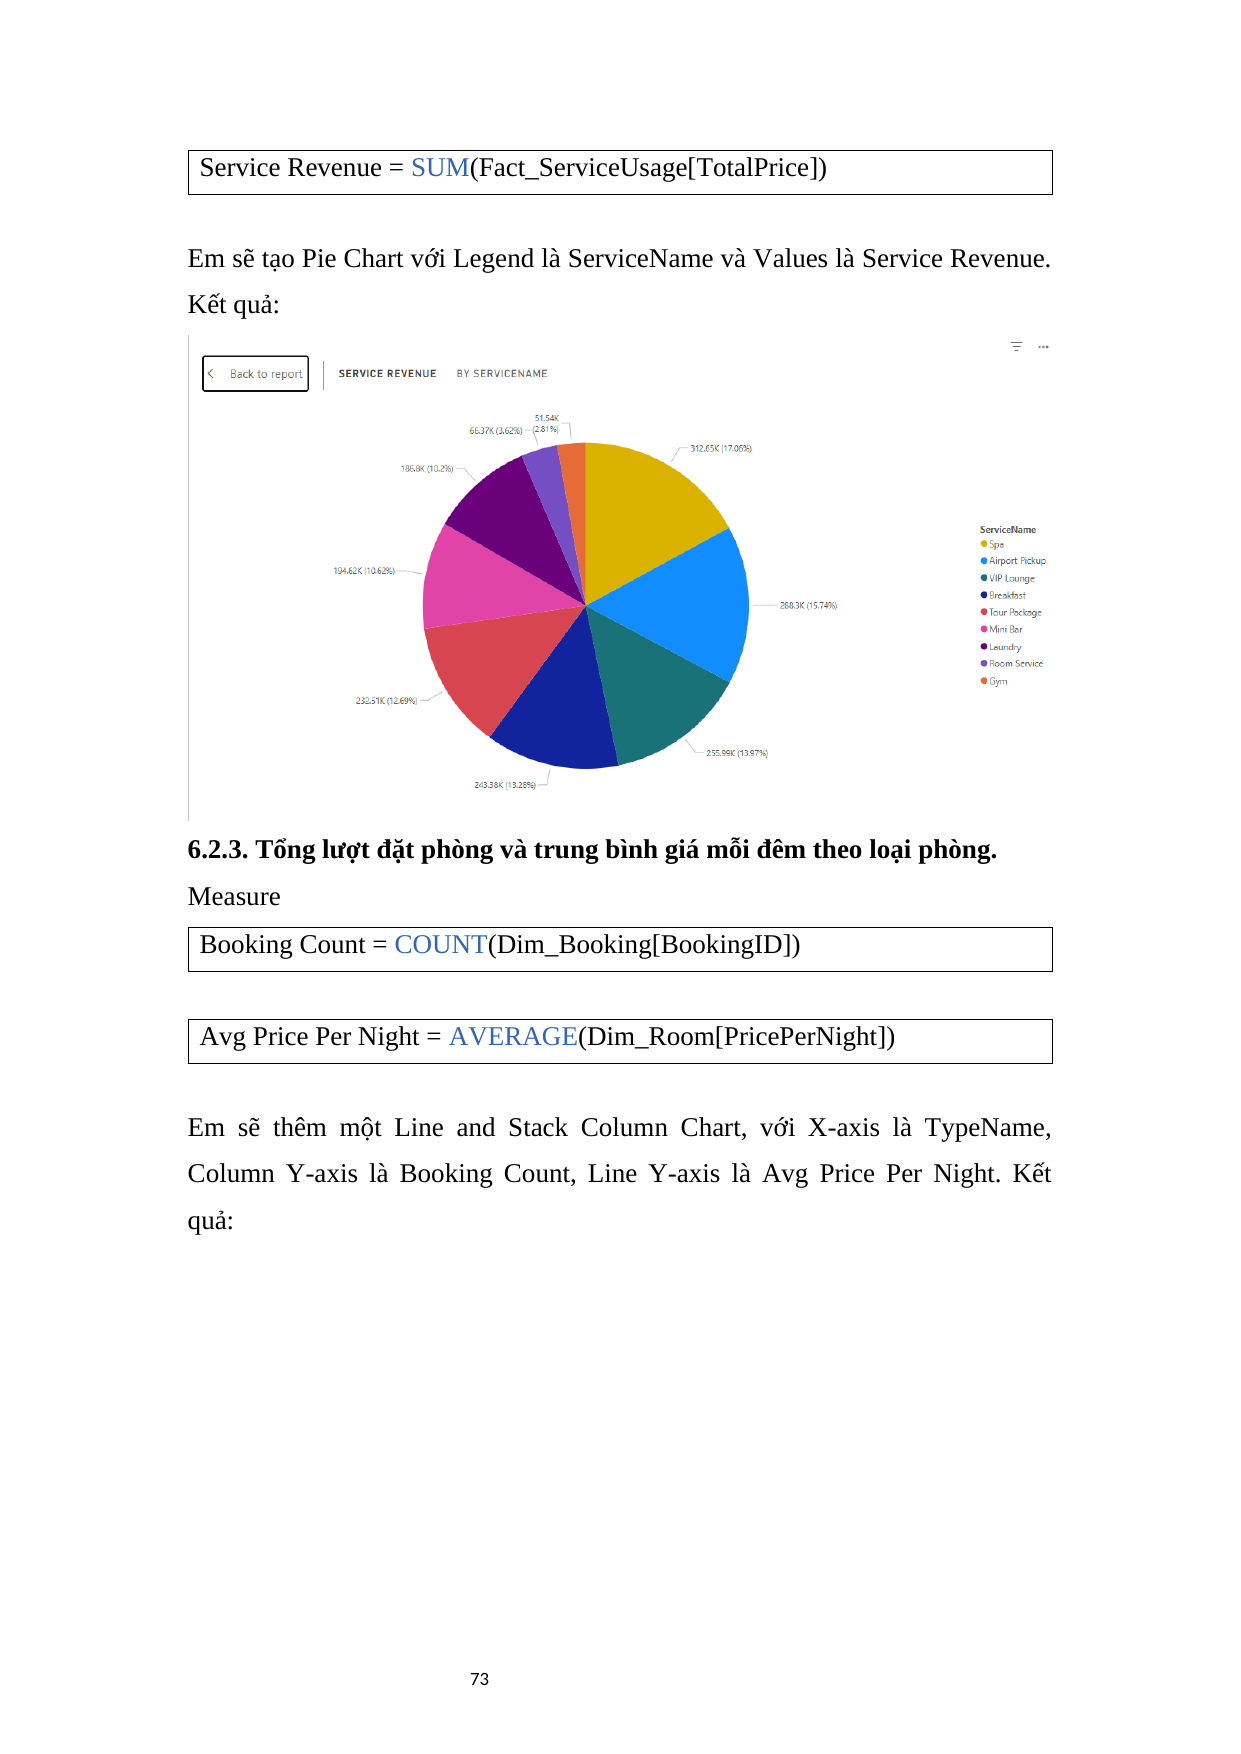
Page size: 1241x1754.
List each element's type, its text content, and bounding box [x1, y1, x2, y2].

text Em sẽ tạo Pie Chart với Legend là ServiceName và Values là Service Revenue. Kết quả: [187, 242, 1053, 320]
text Measure [187, 880, 1053, 911]
table_header Booking Count = COUNT(Dim_Booking[BookingID]) [189, 928, 1052, 971]
picture [187, 335, 1052, 821]
text Em sẽ thêm một Line and Stack Column Chart, với X-axis là TypeName, Column Y-axis là Booking Count, Line Y-axis là Avg Price Per Night. Kết quả: [187, 1111, 1053, 1235]
table_header Service Revenue = SUM(Fact_ServiceUsage[TotalPrice]) [189, 151, 1052, 194]
text 6.2.3. Tổng lượt đặt phòng và trung bình giá mỗi đêm theo loại phòng. [187, 834, 1053, 865]
table_header Avg Price Per Night = AVERAGE(Dim_Room[PricePerNight]) [189, 1020, 1052, 1063]
